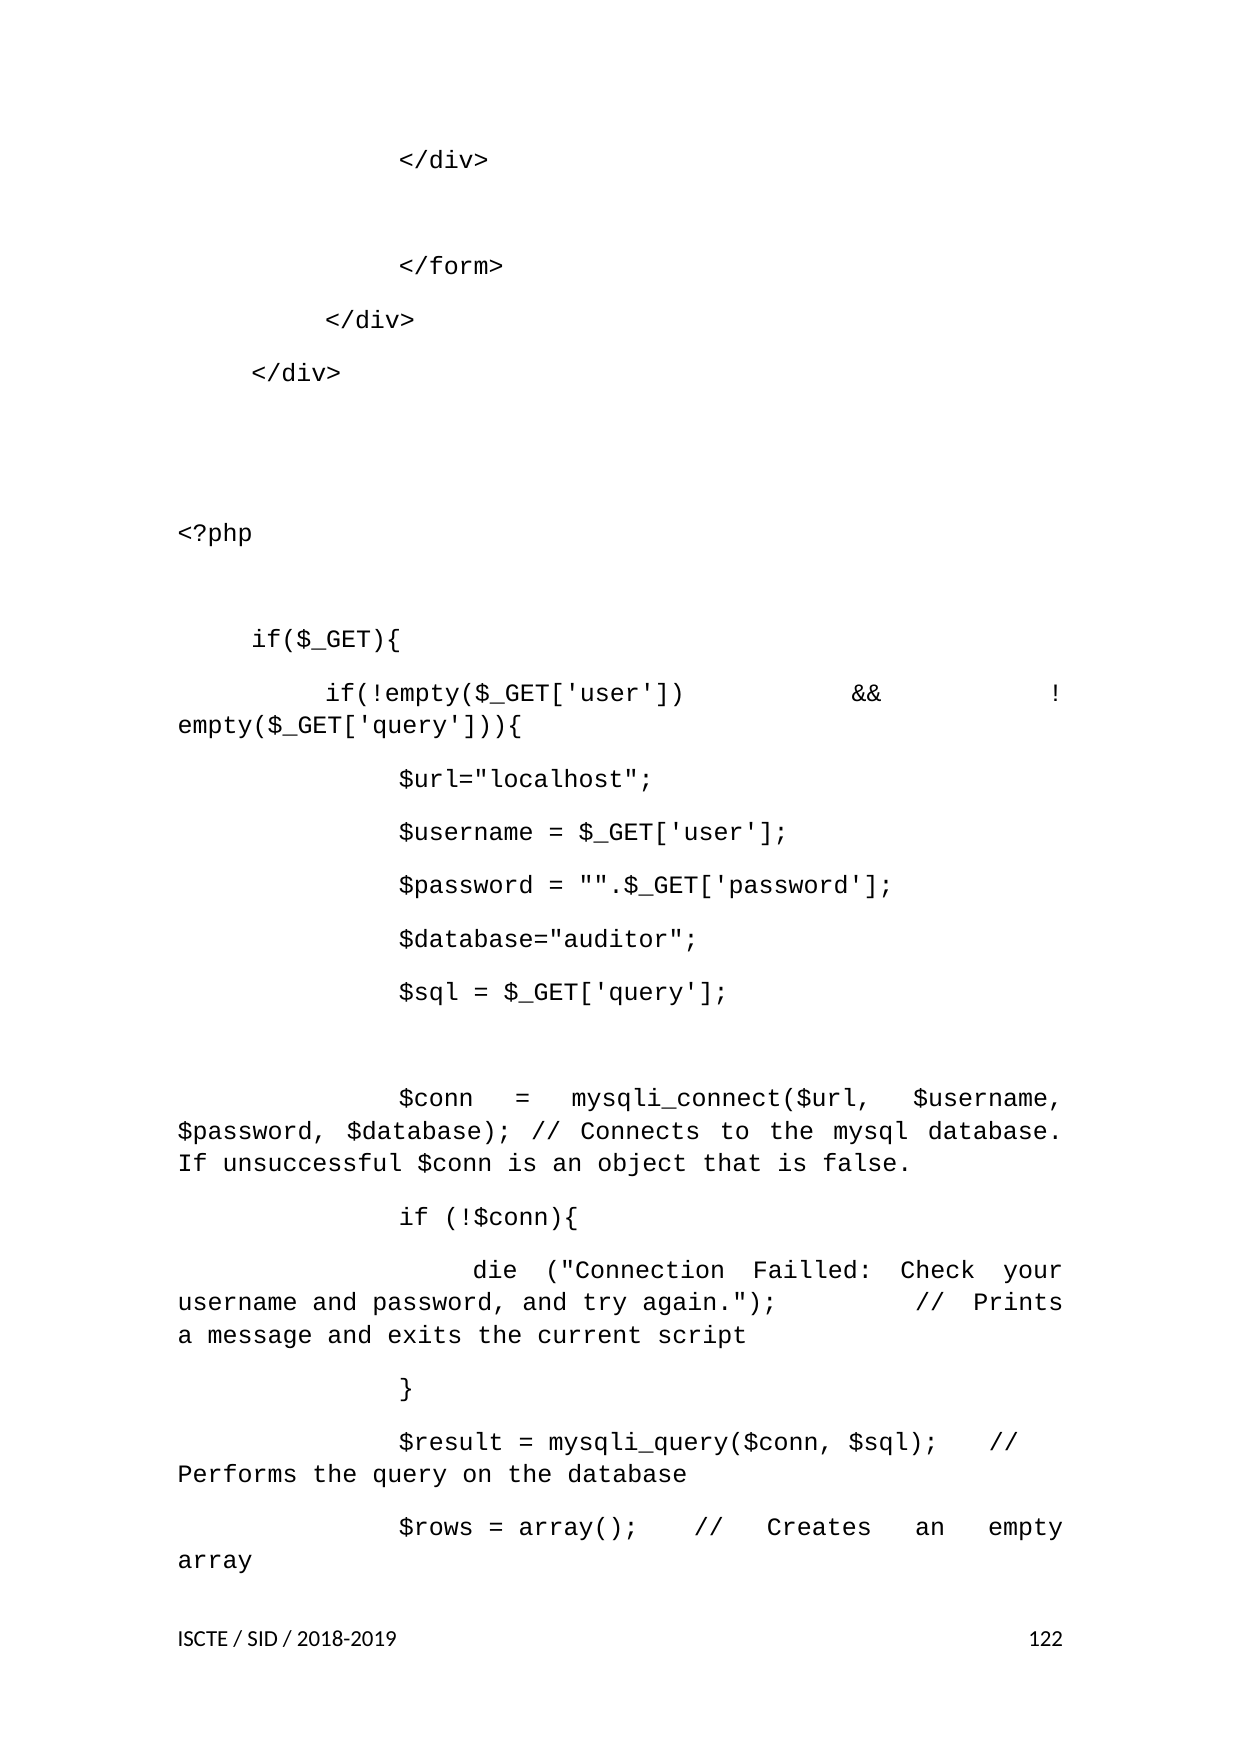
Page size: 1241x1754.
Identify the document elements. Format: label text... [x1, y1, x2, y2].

text die ("Connection Failled: Check your username and password, and try again."); // Prints a message and exits the current script [177, 1257, 1063, 1351]
text $url="localhost"; [177, 766, 1063, 794]
text $rows = array(); // Creates an empty array [177, 1515, 1063, 1576]
text $username = $_GET['user']; [177, 819, 1063, 848]
text </form> [177, 254, 1063, 282]
text $password = "".$_GET['password']; [177, 873, 1063, 901]
text if (!$conn){ [177, 1204, 1063, 1232]
text if(!empty($_GET['user']) && !empty($_GET['query'])){ [177, 680, 1063, 741]
text $result = mysqli_query($conn, $sql); // Performs the query on the database [177, 1429, 1063, 1490]
text $database="auditor"; [177, 926, 1063, 954]
text </div> [177, 307, 1063, 336]
text } [177, 1376, 1063, 1404]
text </div> [177, 361, 1063, 389]
text $conn = mysqli_connect($url, $username, $password, $database); // Connects to the mysql database. If unsuccessful $conn is an object that is false. [177, 1086, 1063, 1179]
text $sql = $_GET['query']; [177, 979, 1063, 1008]
text </div> [177, 148, 1063, 176]
text if($_GET){ [177, 627, 1063, 655]
text <?php [177, 521, 1063, 549]
